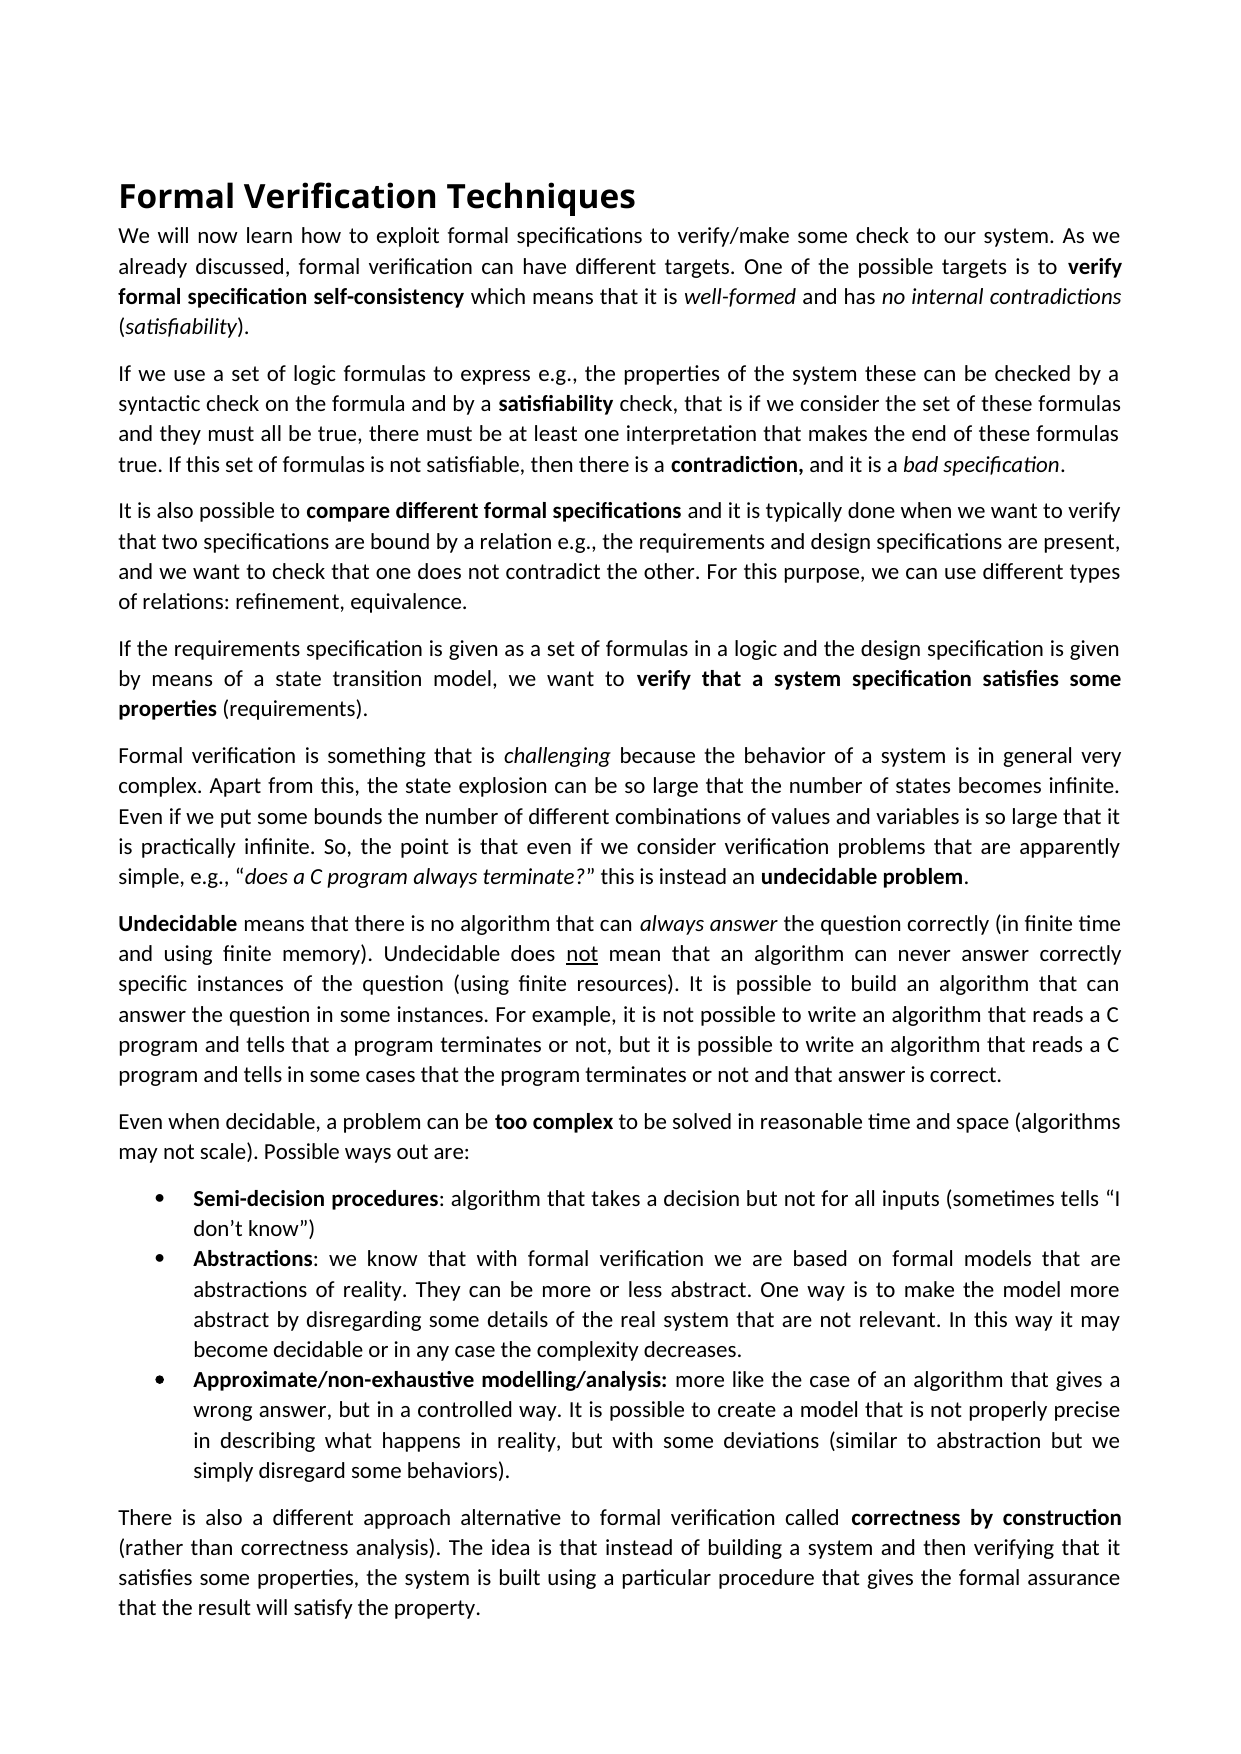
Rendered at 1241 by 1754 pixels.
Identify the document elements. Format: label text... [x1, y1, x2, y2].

text It is also possible to compare different formal specifications and it is typically done when we want to verify that two specifications are bound by a relation e.g., the requirements and design specifications are present, and we want to check that one does not contradict the other. For this purpose, we can use different types of relations: refinement, equivalence. [118, 497, 1122, 615]
subtitle Formal Verification Techniques [118, 173, 1122, 218]
text If we use a set of logic formulas to express e.g., the properties of the system these can be checked by a syntactic check on the formula and by a satisfiability check, that is if we consider the set of these formulas and they must all be true, there must be at least one interpretation that makes the end of these formulas true. If this set of formulas is not satisfiable, then there is a contradiction, and it is a bad specification. [118, 359, 1122, 478]
list Approximate/non-exhaustive modelling/analysis: more like the case of an algorithm that gives a wrong answer, but in a controlled way. It is possible to create a model that is not properly precise in describing what happens in reality, but with some deviations (similar to abstraction but we simply disregard some behaviors). [156, 1365, 1122, 1484]
text If the requirements specification is given as a set of formulas in a logic and the design specification is given by means of a state transition model, we want to verify that a system specification satisfies some properties (requirements). [118, 634, 1122, 722]
text We will now learn how to exploit formal specifications to verify/make some check to our system. As we already discussed, formal verification can have different targets. One of the possible targets is to verify formal specification self-consistency which means that it is well-formed and has no internal contradictions (satisfiability). [118, 222, 1122, 340]
list Semi-decision procedures: algorithm that takes a decision but not for all inputs (sometimes tells “I don’t know”) [156, 1184, 1122, 1242]
text Even when decidable, a problem can be too complex to be solved in reasonable time and space (algorithms may not scale). Possible ways out are: [118, 1107, 1122, 1165]
text Undecidable means that there is no algorithm that can always answer the question correctly (in finite time and using finite memory). Undecidable does not mean that an algorithm can never answer correctly specific instances of the question (using finite resources). It is possible to build an algorithm that can answer the question in some instances. For example, it is not possible to write an algorithm that reads a C program and tells that a program terminates or not, but it is possible to write an algorithm that reads a C program and tells in some cases that the program terminates or not and that answer is correct. [118, 909, 1122, 1088]
text There is also a different approach alternative to formal verification called correctness by construction (rather than correctness analysis). The idea is that instead of building a system and then verifying that it satisfies some properties, the system is built using a particular procedure that gives the formal assurance that the result will satisfy the property. [118, 1503, 1122, 1621]
list Abstractions: we know that with formal verification we are based on formal models that are abstractions of reality. They can be more or less abstract. One way is to make the model more abstract by disregarding some details of the real system that are not relevant. In this way it may become decidable or in any case the complexity decreases. [156, 1244, 1122, 1363]
text Formal verification is something that is challenging because the behavior of a system is in general very complex. Apart from this, the state explosion can be so large that the number of states becomes infinite. Even if we put some bounds the number of different combinations of values and variables is so large that it is practically infinite. So, the point is that even if we consider verification problems that are apparently simple, e.g., “does a C program always terminate?” this is instead an undecidable problem. [118, 741, 1122, 890]
